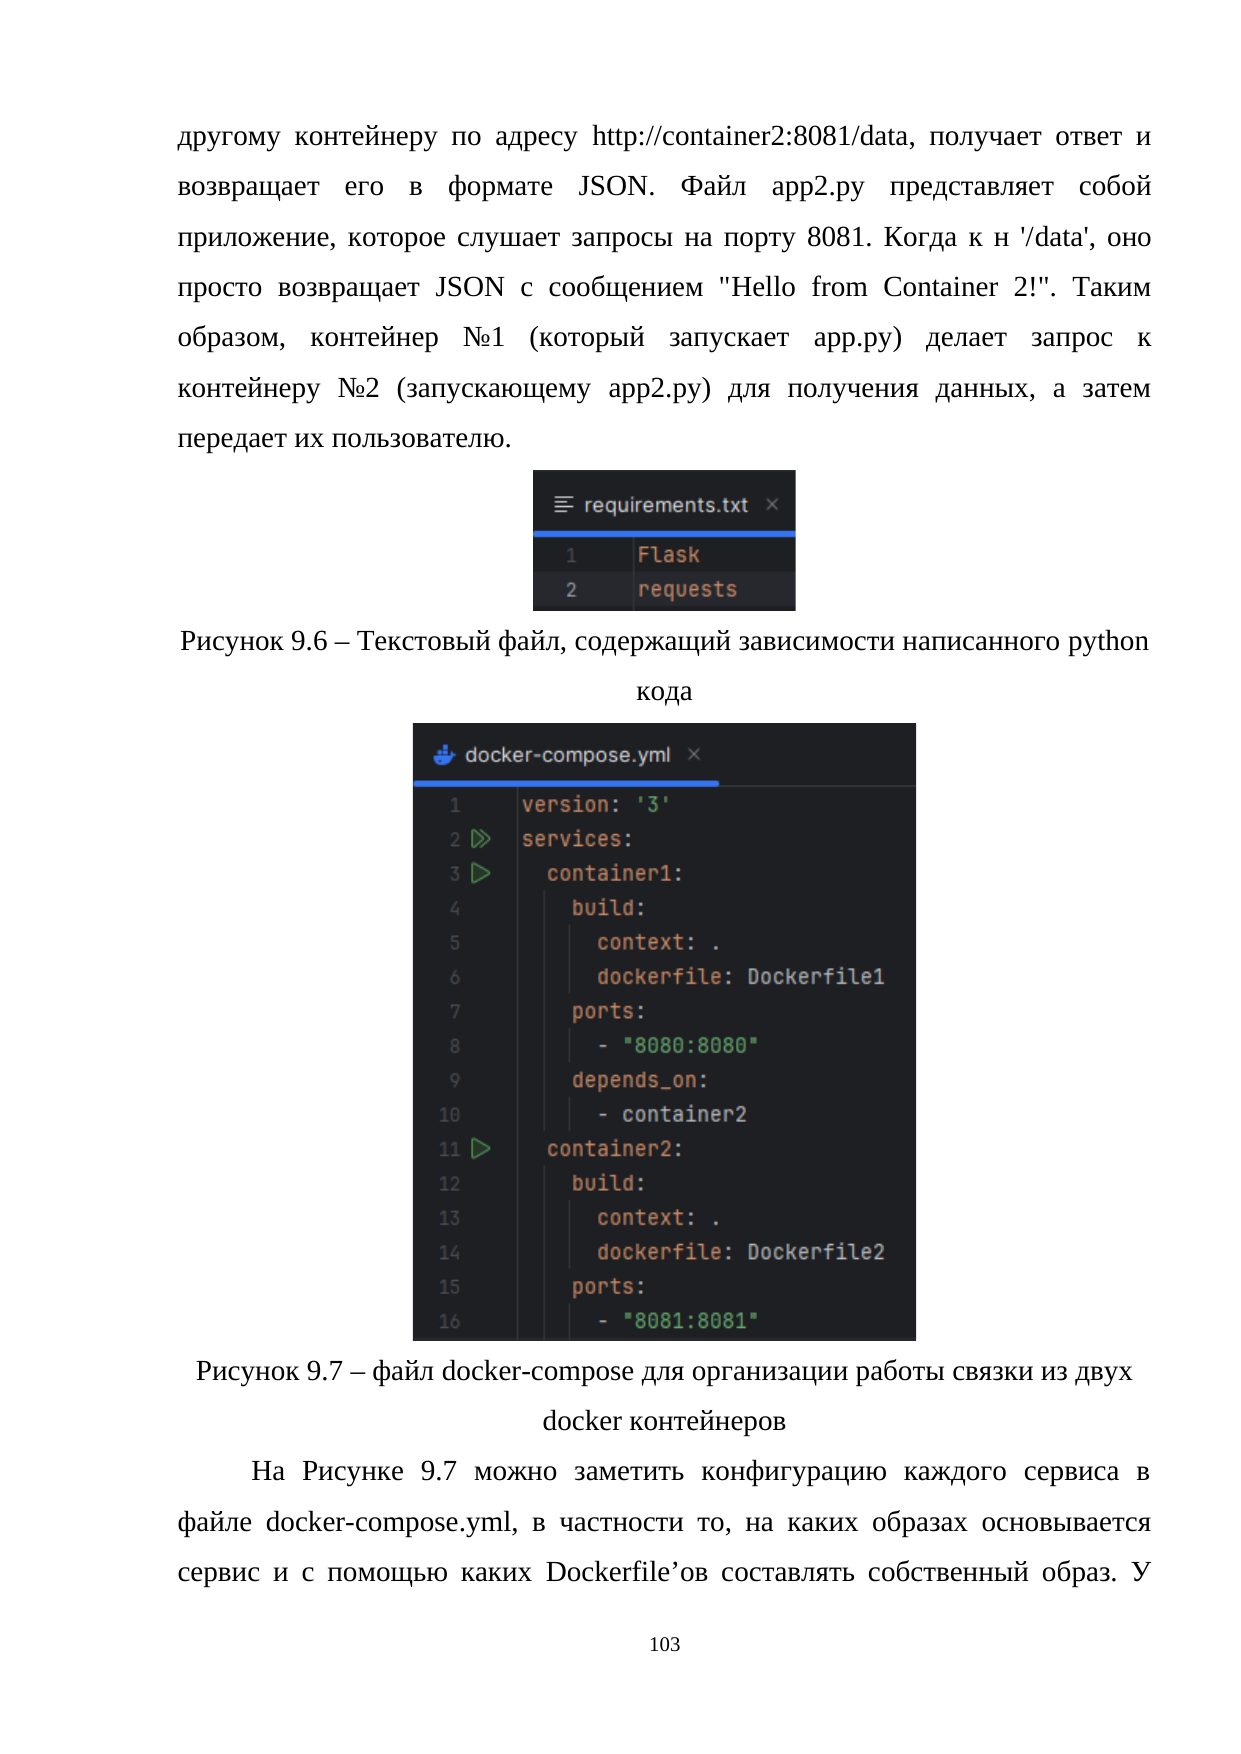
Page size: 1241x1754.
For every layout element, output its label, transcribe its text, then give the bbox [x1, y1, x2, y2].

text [177, 118, 1152, 453]
text Рисунок 9.6 – Текстовый файл, содержащий зависимости написанного python кода [177, 623, 1152, 707]
picture [412, 723, 917, 1341]
text Рисунок 9.7 – файл docker-compose для организации работы связки из двух docker контейнеров [177, 1353, 1152, 1437]
picture [533, 470, 796, 611]
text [177, 1453, 1152, 1588]
